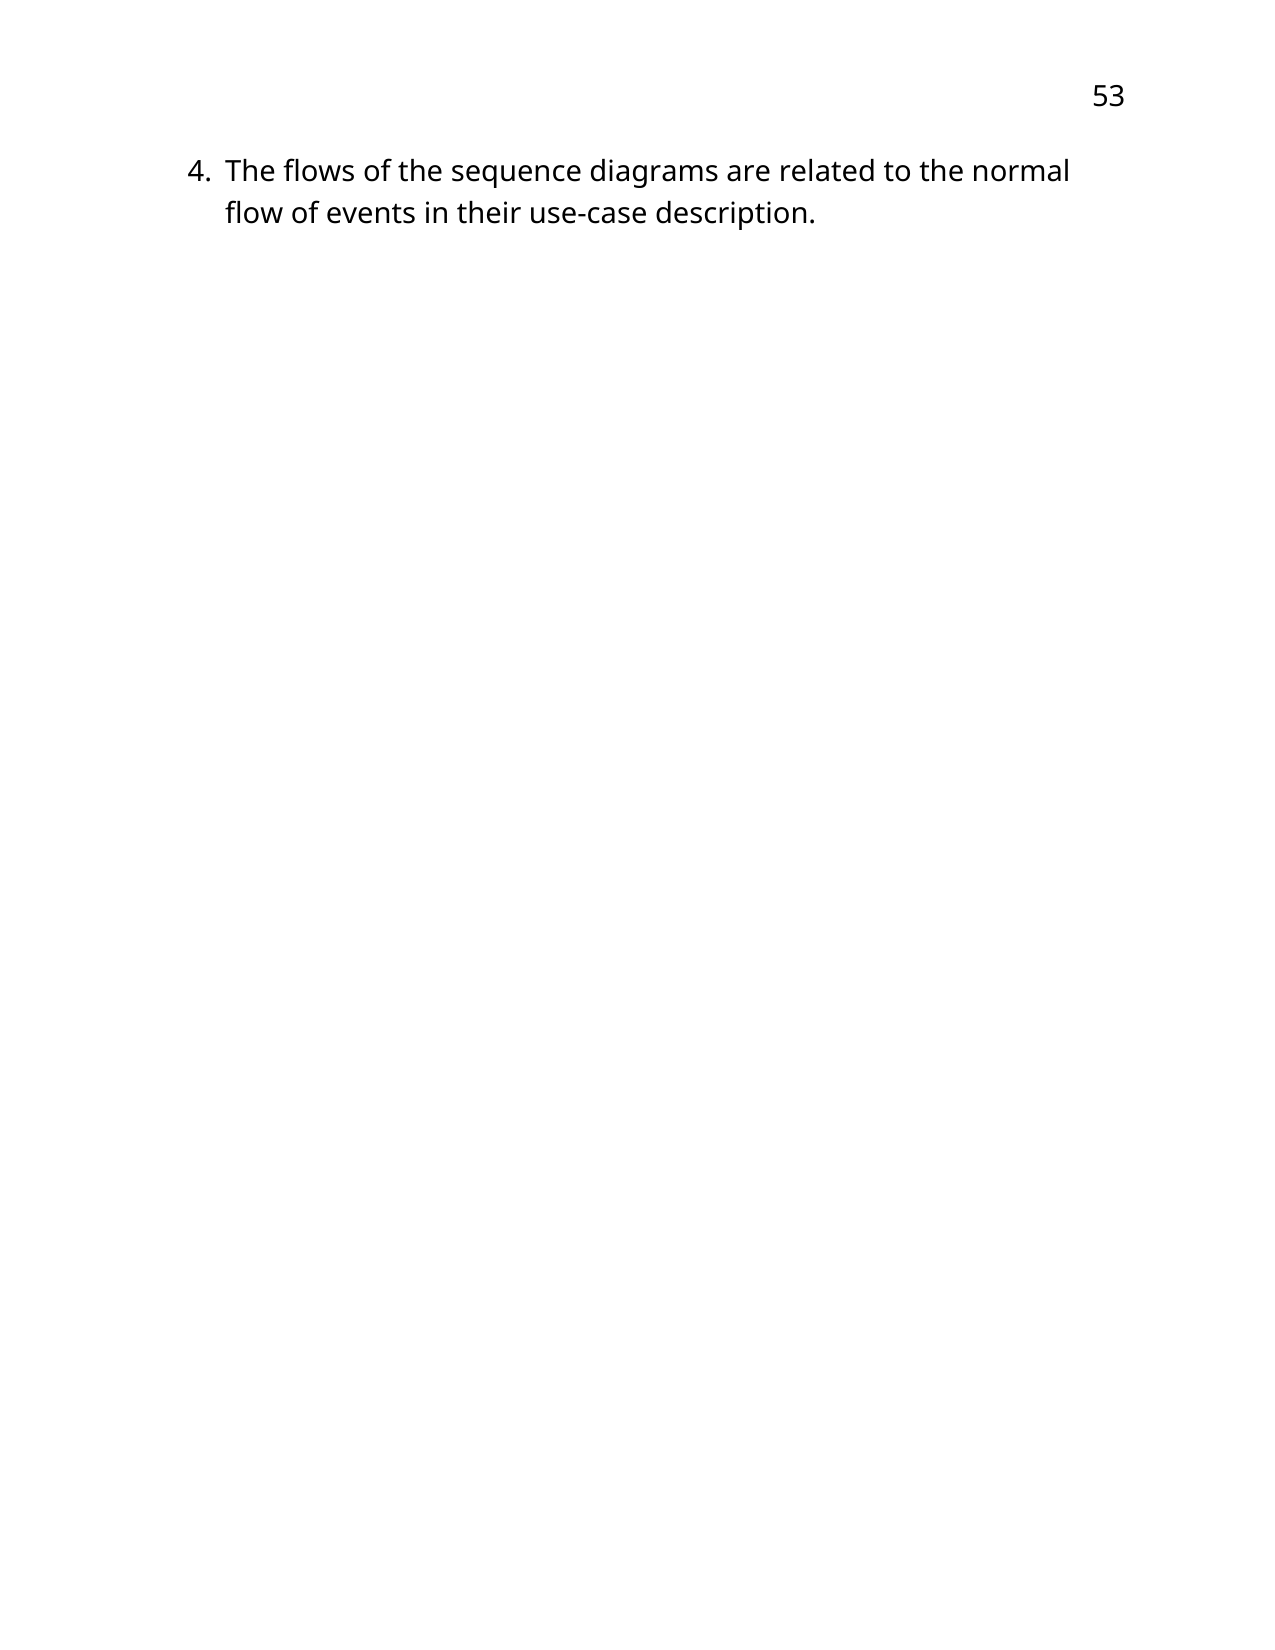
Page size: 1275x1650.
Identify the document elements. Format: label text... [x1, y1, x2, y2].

list The flows of the sequence diagrams are related to the normal flow of events in their use-case description. [187, 150, 1125, 232]
